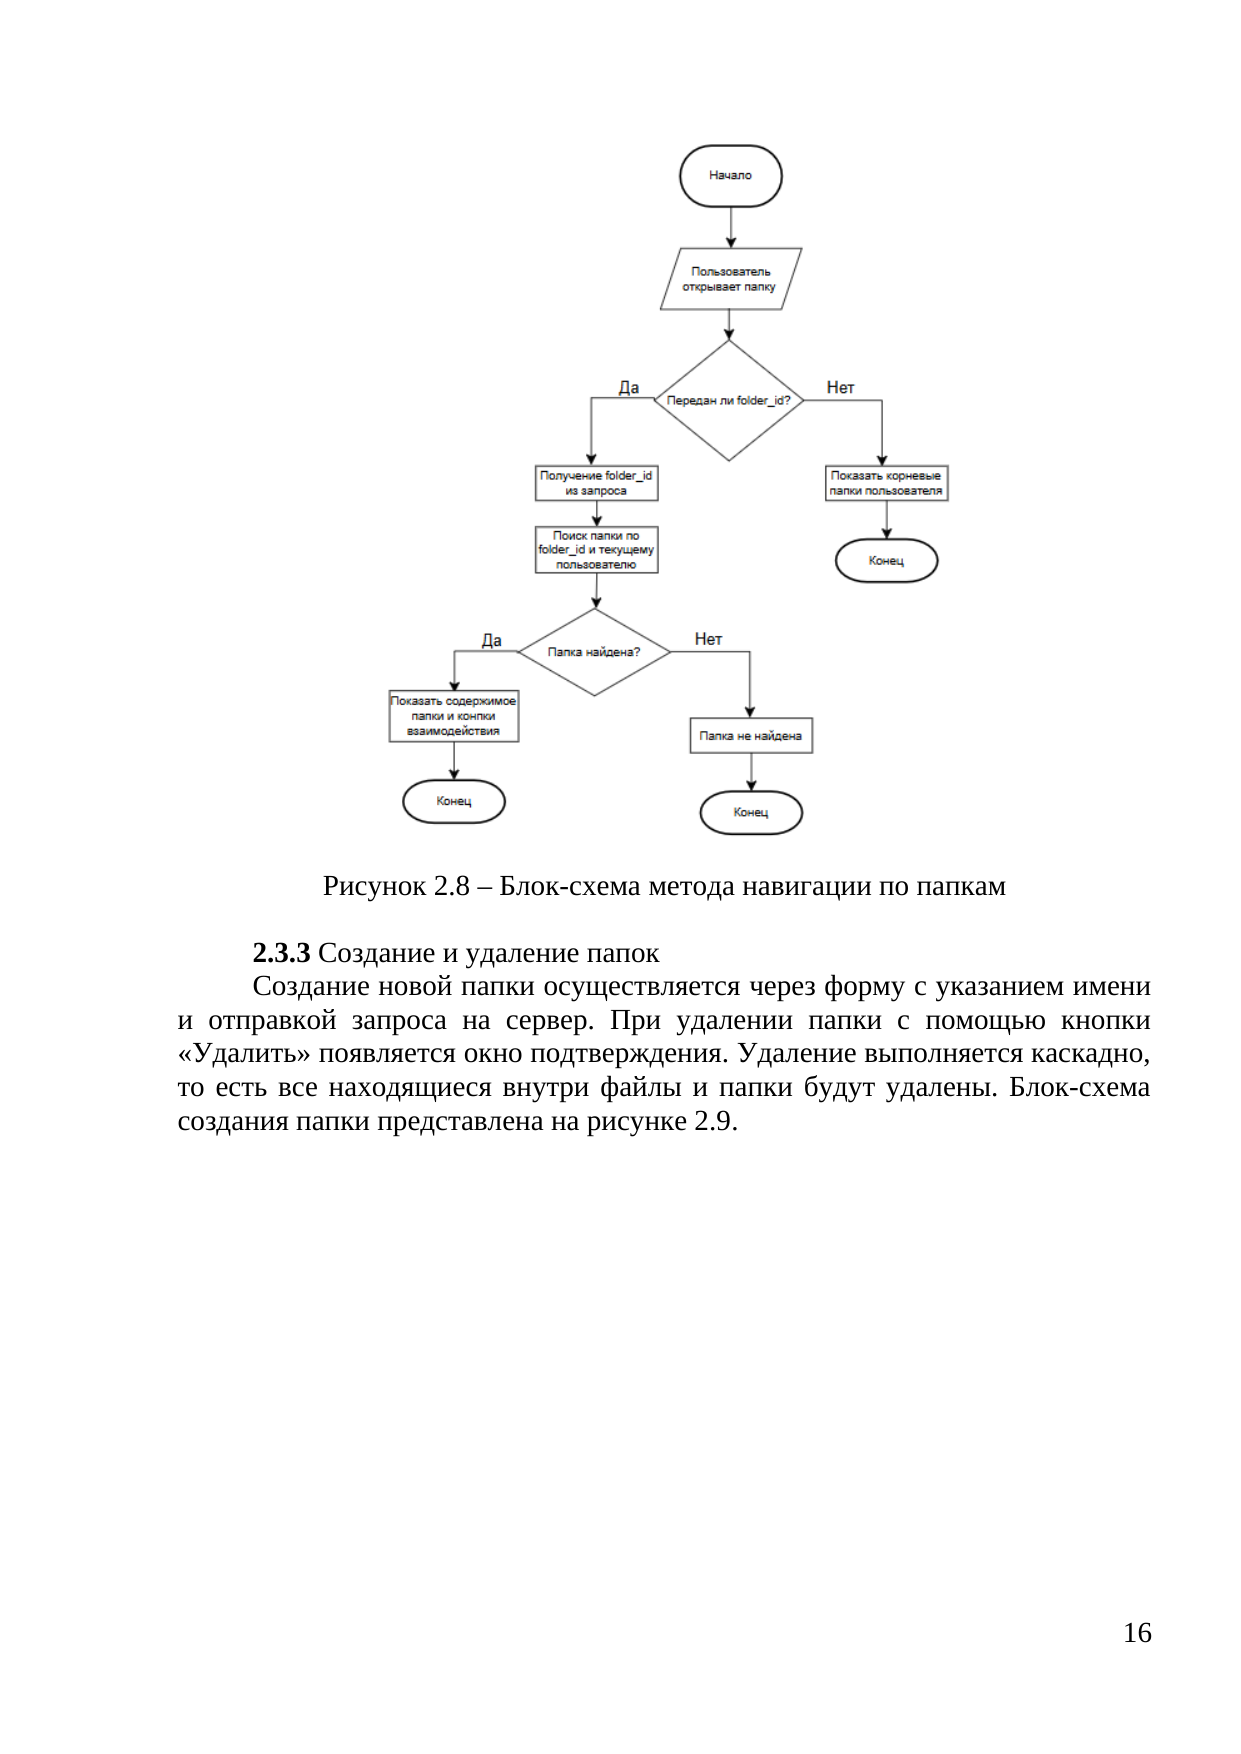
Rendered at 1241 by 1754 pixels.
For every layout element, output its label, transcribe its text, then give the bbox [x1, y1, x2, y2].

text 2.3.3 Создание и удаление папок [177, 935, 1152, 968]
picture [351, 118, 978, 854]
text Рисунок 2.8 – Блок-схема метода навигации по папкам [177, 868, 1152, 901]
text Создание новой папки осуществляется через форму с указанием имени и отправкой запроса на сервер. При удалении папки с помощью кнопки «Удалить» появляется окно подтверждения. Удаление выполняется каскадно, то есть все находящиеся внутри файлы и папки будут удалены. Блок-схема создания папки представлена на рисунке 2.9. [177, 968, 1152, 1136]
